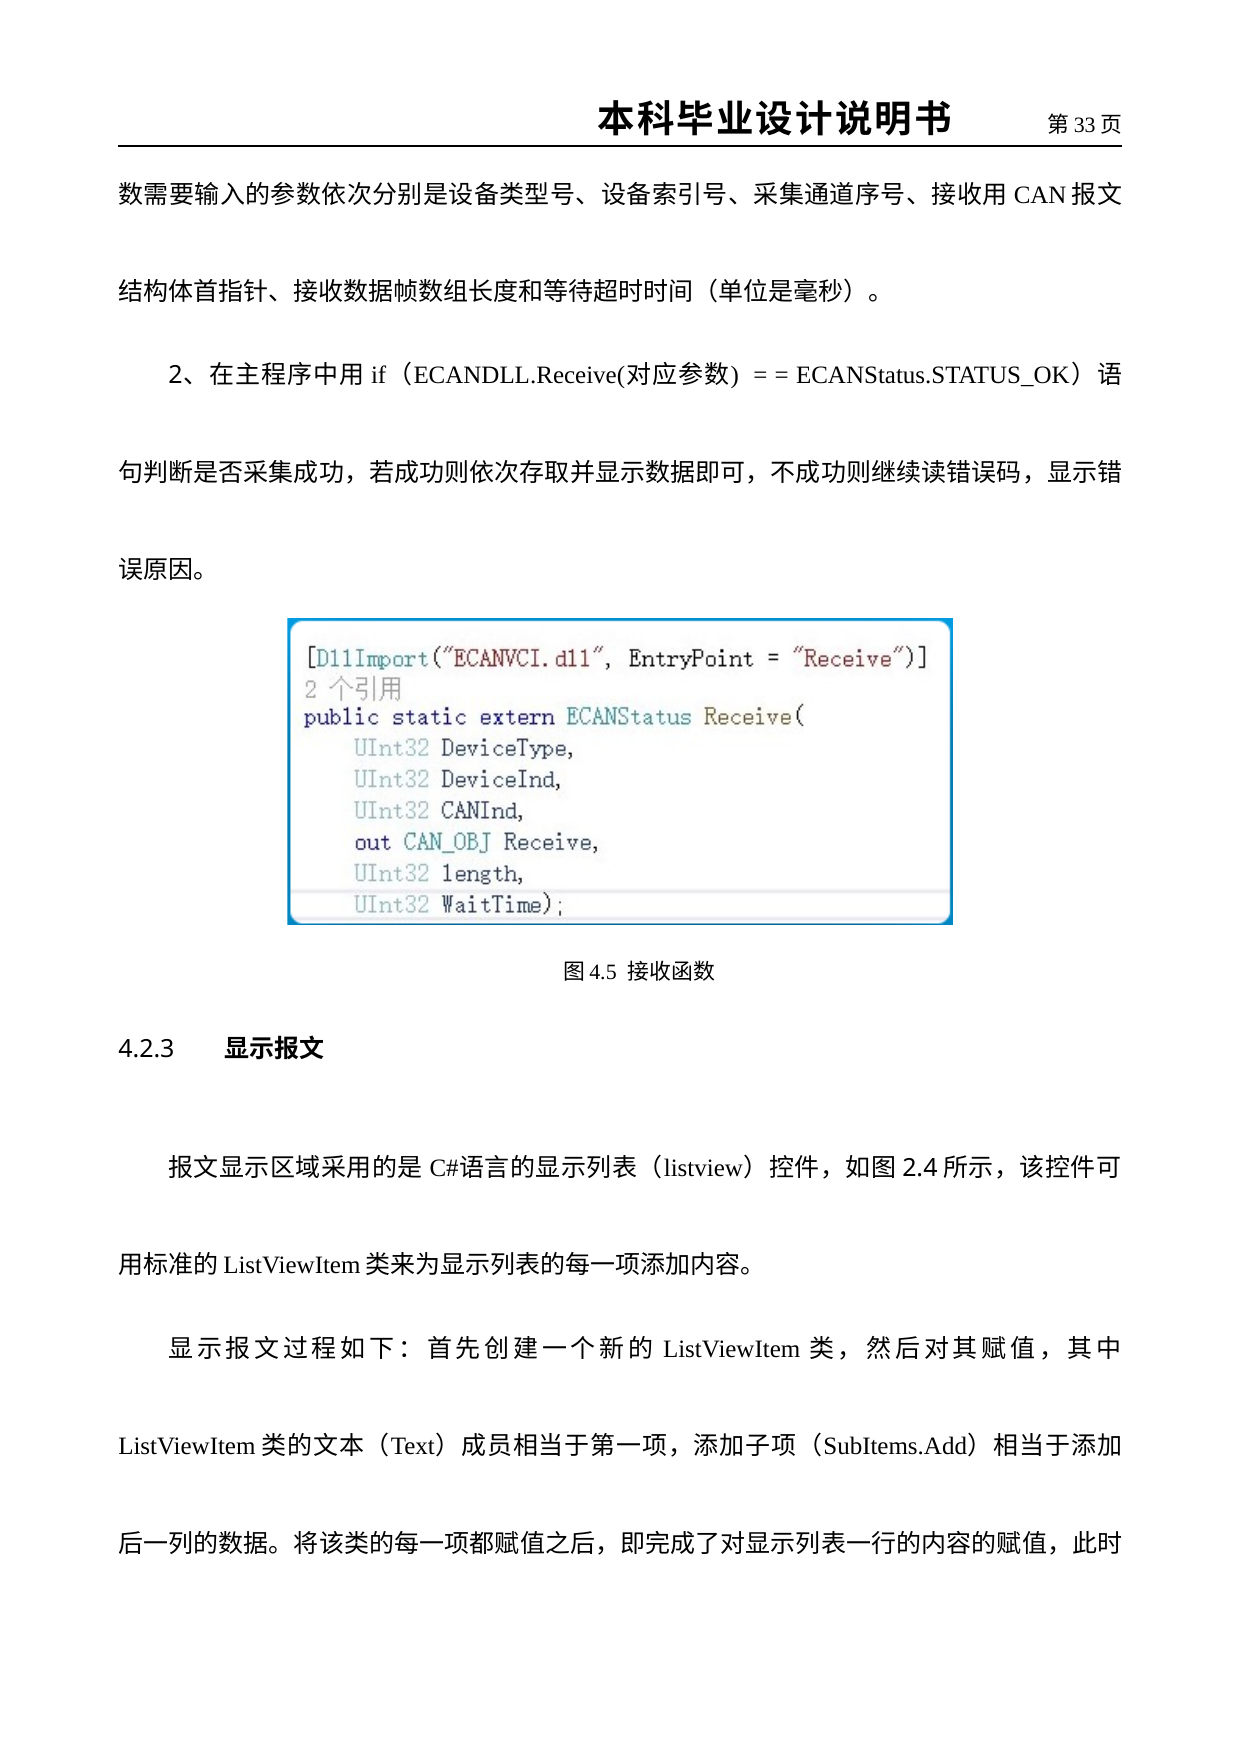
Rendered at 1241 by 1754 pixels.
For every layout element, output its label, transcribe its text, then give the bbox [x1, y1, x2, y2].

text 2、在主程序中用if（ECANDLL.Receive(对应参数) = = ECANStatus.STATUS_OK）语句判断是否采集成功，若成功则依次存取并显示数据即可，不成功则继续读错误码，显示错误原因。 [118, 341, 1122, 601]
picture [291, 621, 950, 923]
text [118, 160, 1122, 322]
text 报文显示区域采用的是C#语言的显示列表（listview）控件，如图2.4所示，该控件可用标准的ListViewItem类来为显示列表的每一项添加内容。 [118, 1133, 1122, 1296]
text 图4.5 接收函数 [118, 944, 1122, 985]
text 显示报文 [118, 1014, 1122, 1079]
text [118, 1314, 1122, 1574]
